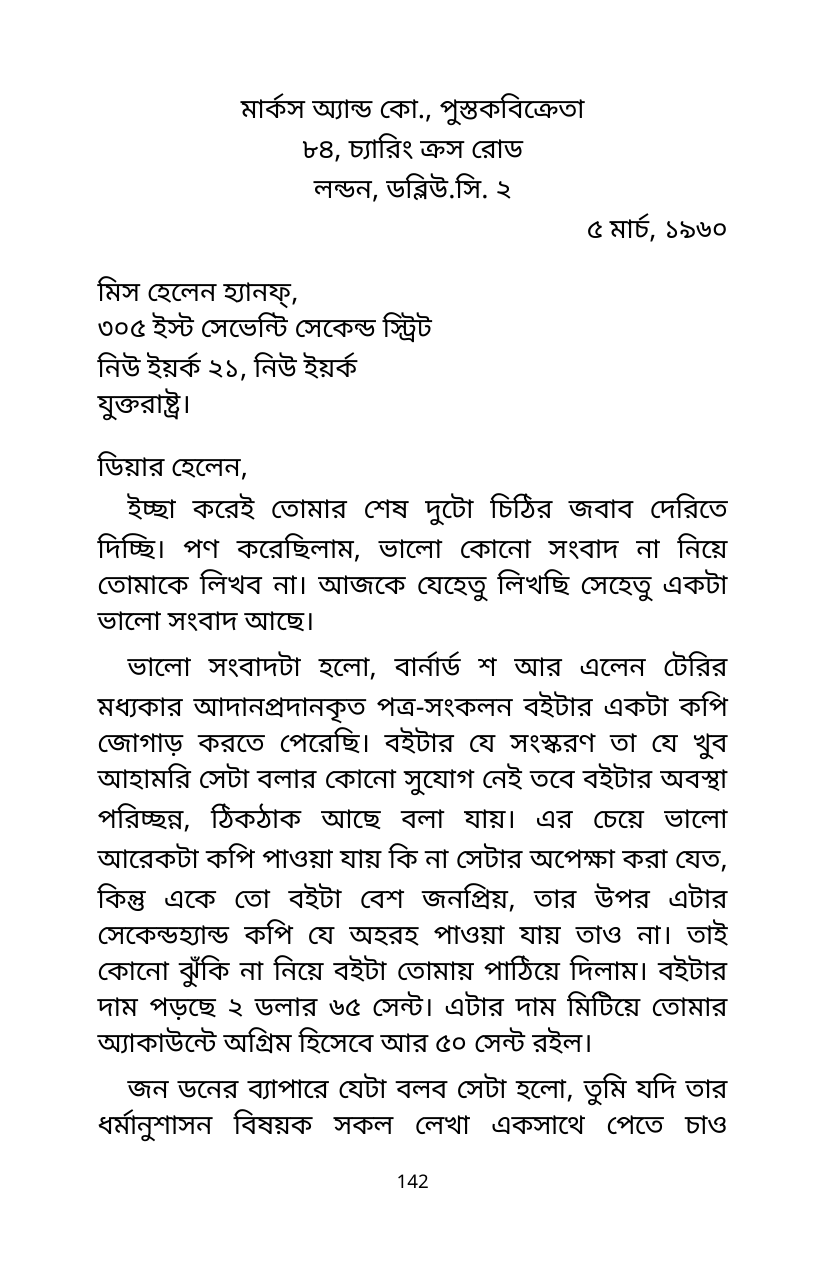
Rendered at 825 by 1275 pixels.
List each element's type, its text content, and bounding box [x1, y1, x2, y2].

text ডিয়ার হেলেন, [97, 447, 727, 487]
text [97, 1069, 727, 1145]
text ভালো সংবাদটা হলো, বার্নার্ড শ আর এলেন টেরির মধ্যকার আদানপ্রদানকৃত পত্র-সংকলন বইটার একটা কপি জোগাড় করতে পেরেছি। বইটার যে সংস্করণ তা যে খুব আহামরি সেটা বলার কোনো সুযোগ নেই তবে বইটার অবস্থা পরিচ্ছন্ন, ঠিকঠাক আছে বলা যায়। এর চেয়ে ভালো আরেকটা কপি পাওয়া যায় কি না সেটার অপেক্ষা করা যেত, কিন্তু একে তো বইটা বেশ জনপ্রিয়, তার উপর এটার সেকেন্ডহ্যান্ড কপি যে অহরহ পাওয়া যায় তাও না। তাই কোনো ঝুঁকি না নিয়ে বইটা তোমায় পাঠিয়ে দিলাম। বইটার দাম পড়ছে ২ ডলার ৬৫ সেন্ট। এটার দাম মিটিয়ে তোমার অ্যাকাউন্টে অগ্রিম হিসেবে আর ৫০ সেন্ট রইল। [97, 648, 727, 1063]
text যুক্তরাষ্ট্র। [97, 389, 727, 424]
text ৮৪, চ্যারিং ক্রস রোড [97, 130, 727, 170]
text মিস হেলেন হ্যানফ্, [97, 273, 727, 313]
text ৩০৫ ইস্ট সেভেন্টি সেকেন্ড স্ট্রিট [97, 313, 727, 349]
text মার্কস অ্যান্ড কো., পুস্তকবিক্রেতা [97, 90, 727, 130]
text লন্ডন, ডব্লিউ.সি. ২ [97, 170, 727, 210]
text ইচ্ছা করেই তোমার শেষ দুটো চিঠির জবাব দেরিতে দিচ্ছি। পণ করেছিলাম, ভালো কোনো সংবাদ না নিয়ে তোমাকে লিখব না। আজকে যেহেতু লিখছি সেহেতু একটা ভালো সংবাদ আছে। [97, 493, 727, 641]
text নিউ ইয়র্ক ২১, নিউ ইয়র্ক [97, 349, 727, 389]
text ৫ মার্চ, ১৯৬০ [97, 210, 727, 250]
